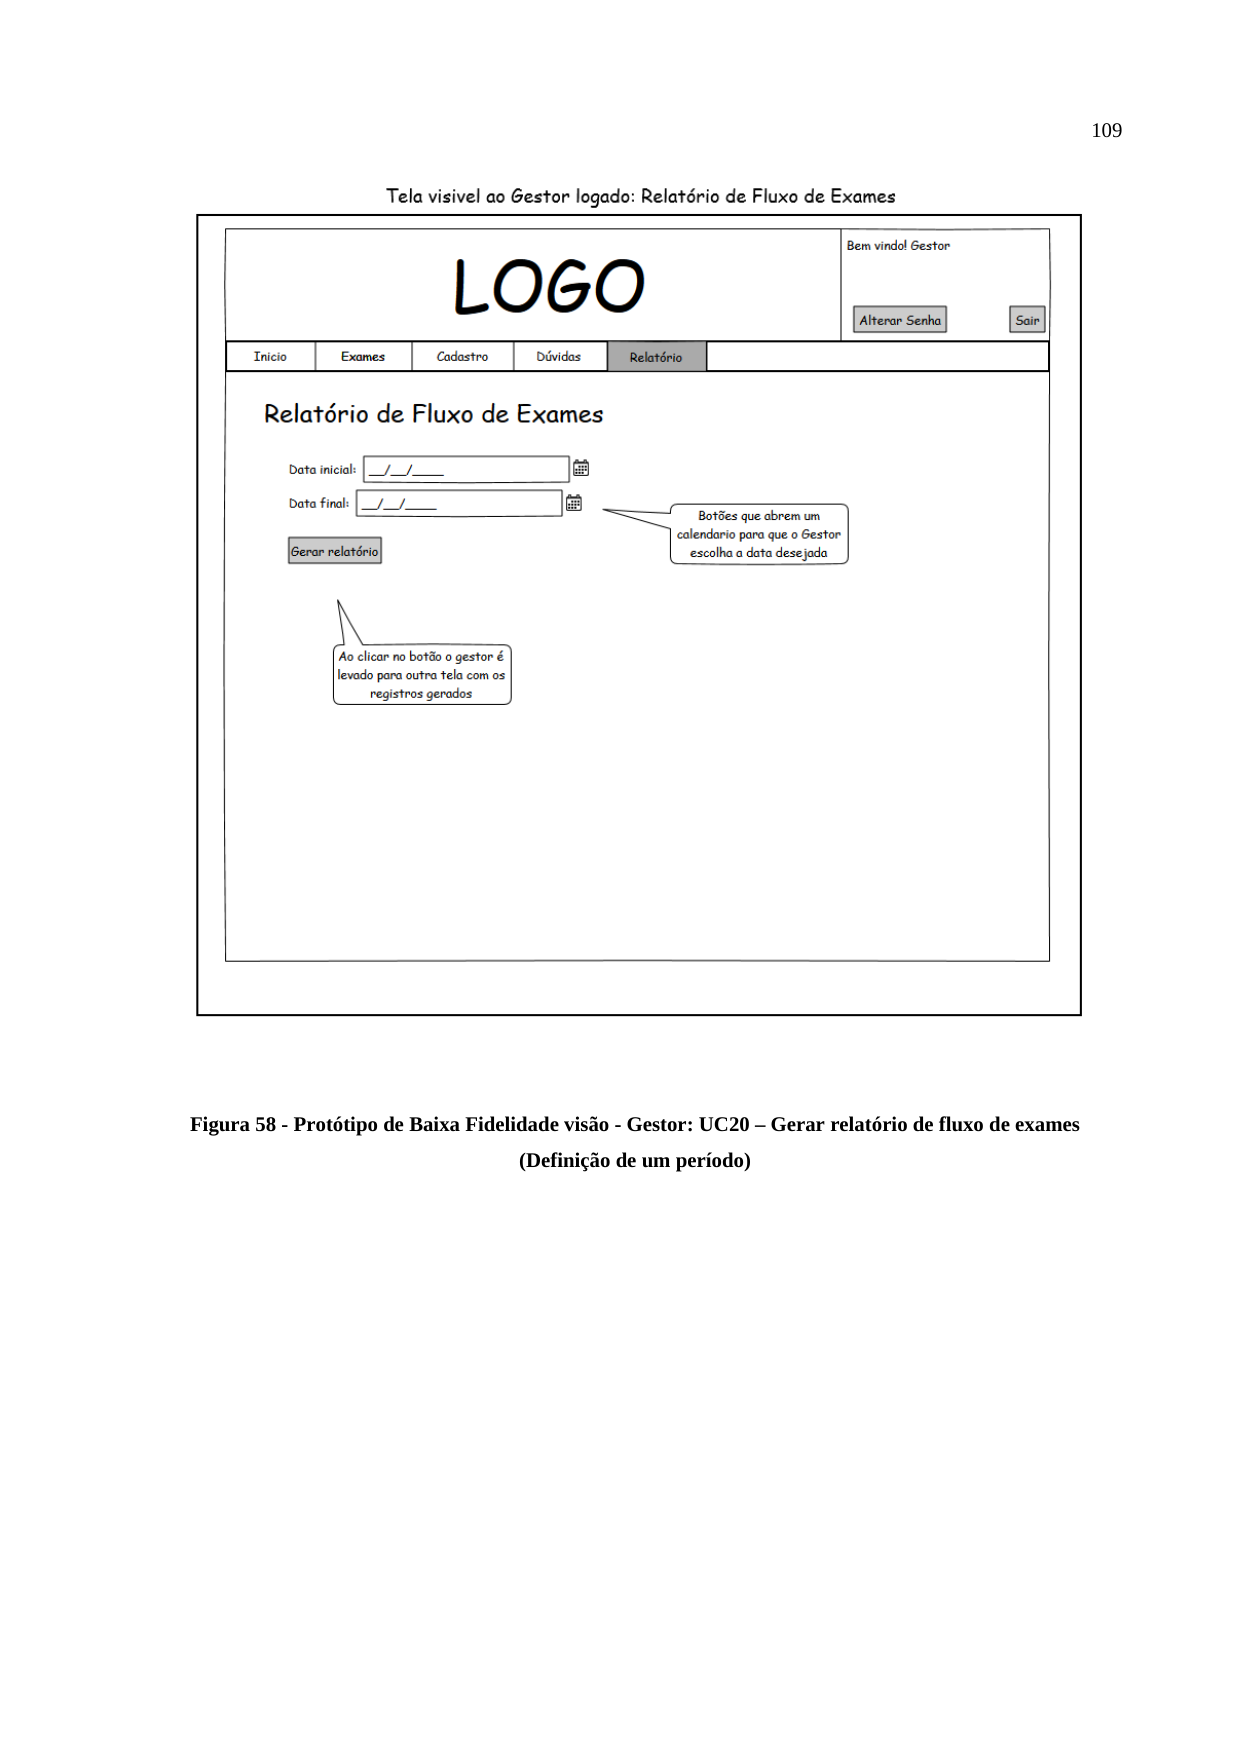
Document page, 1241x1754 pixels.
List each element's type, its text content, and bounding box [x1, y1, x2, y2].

picture [147, 177, 1122, 1085]
